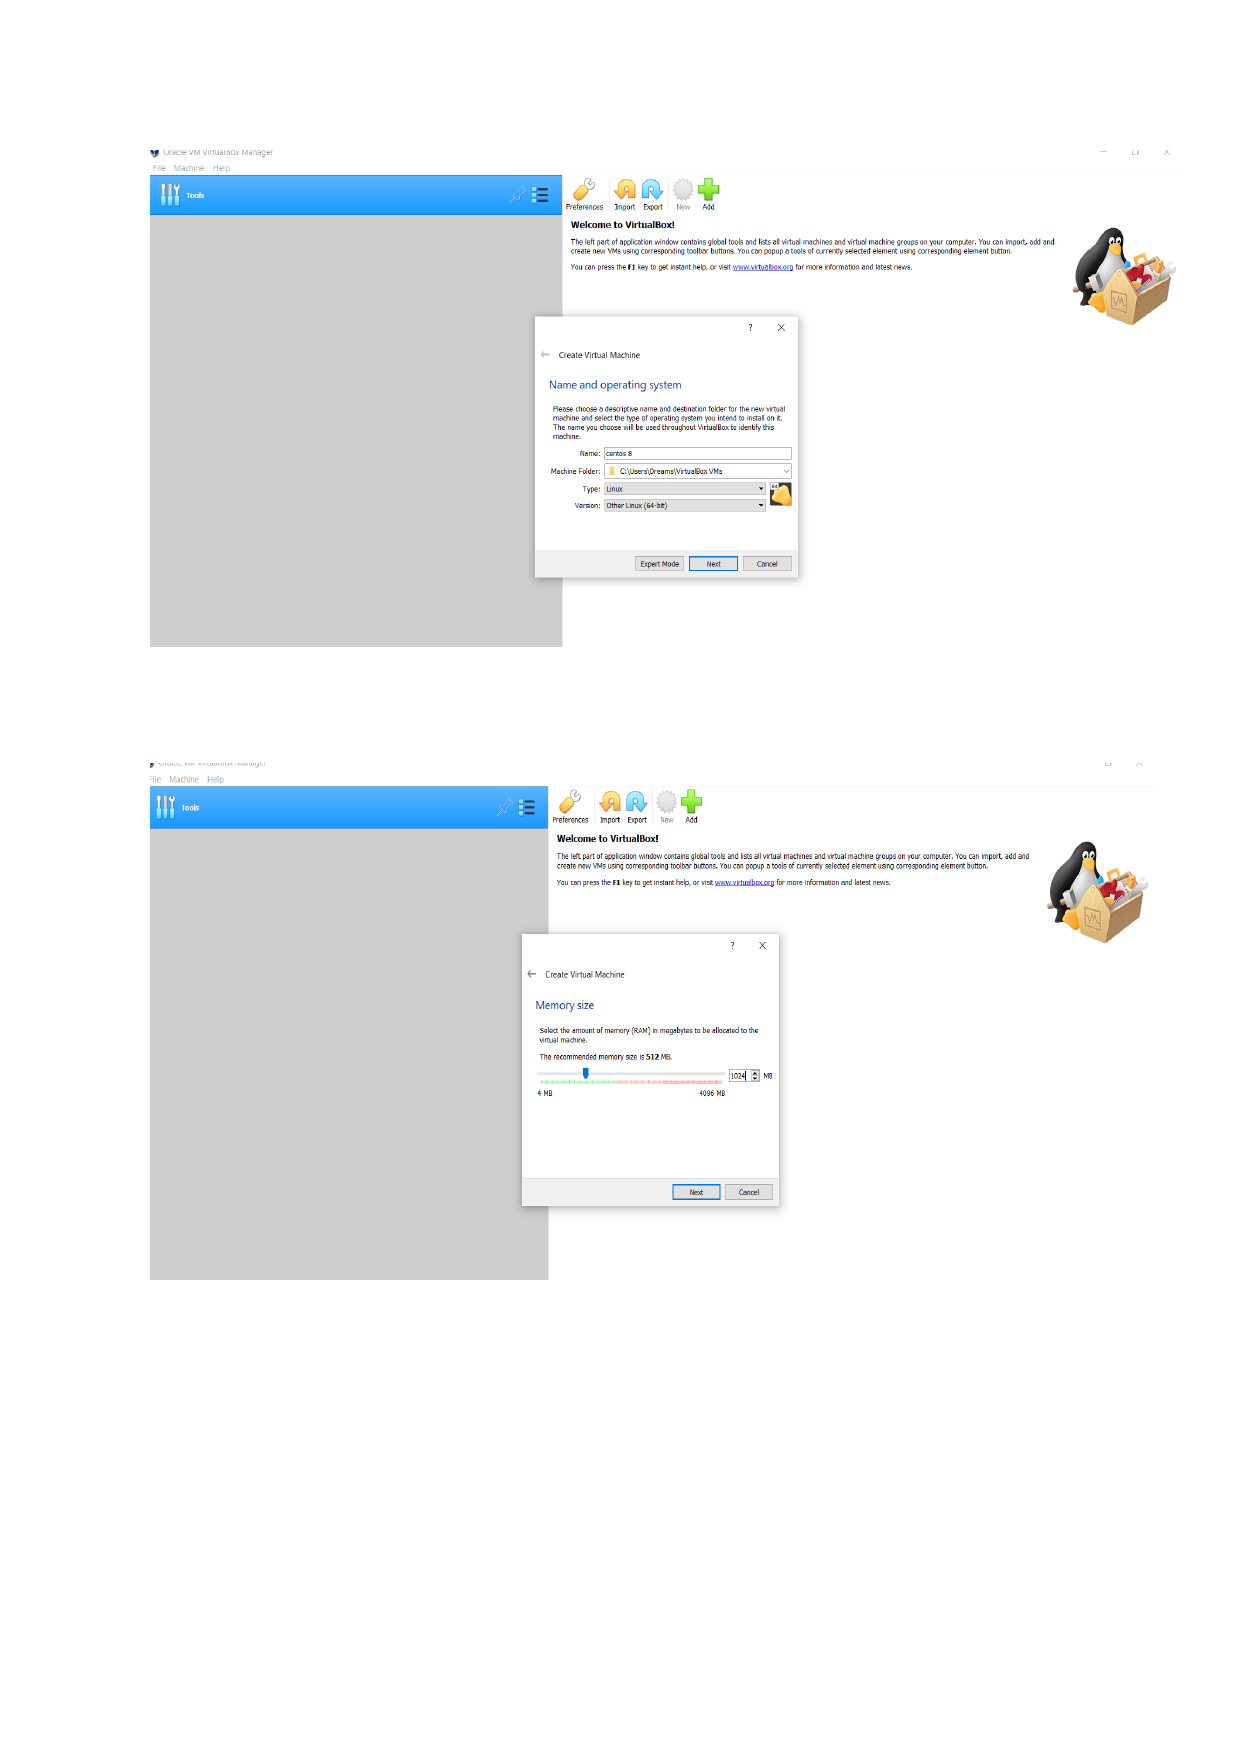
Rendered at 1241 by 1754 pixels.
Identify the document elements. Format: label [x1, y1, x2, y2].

picture [150, 763, 1155, 1280]
picture [150, 150, 1184, 647]
